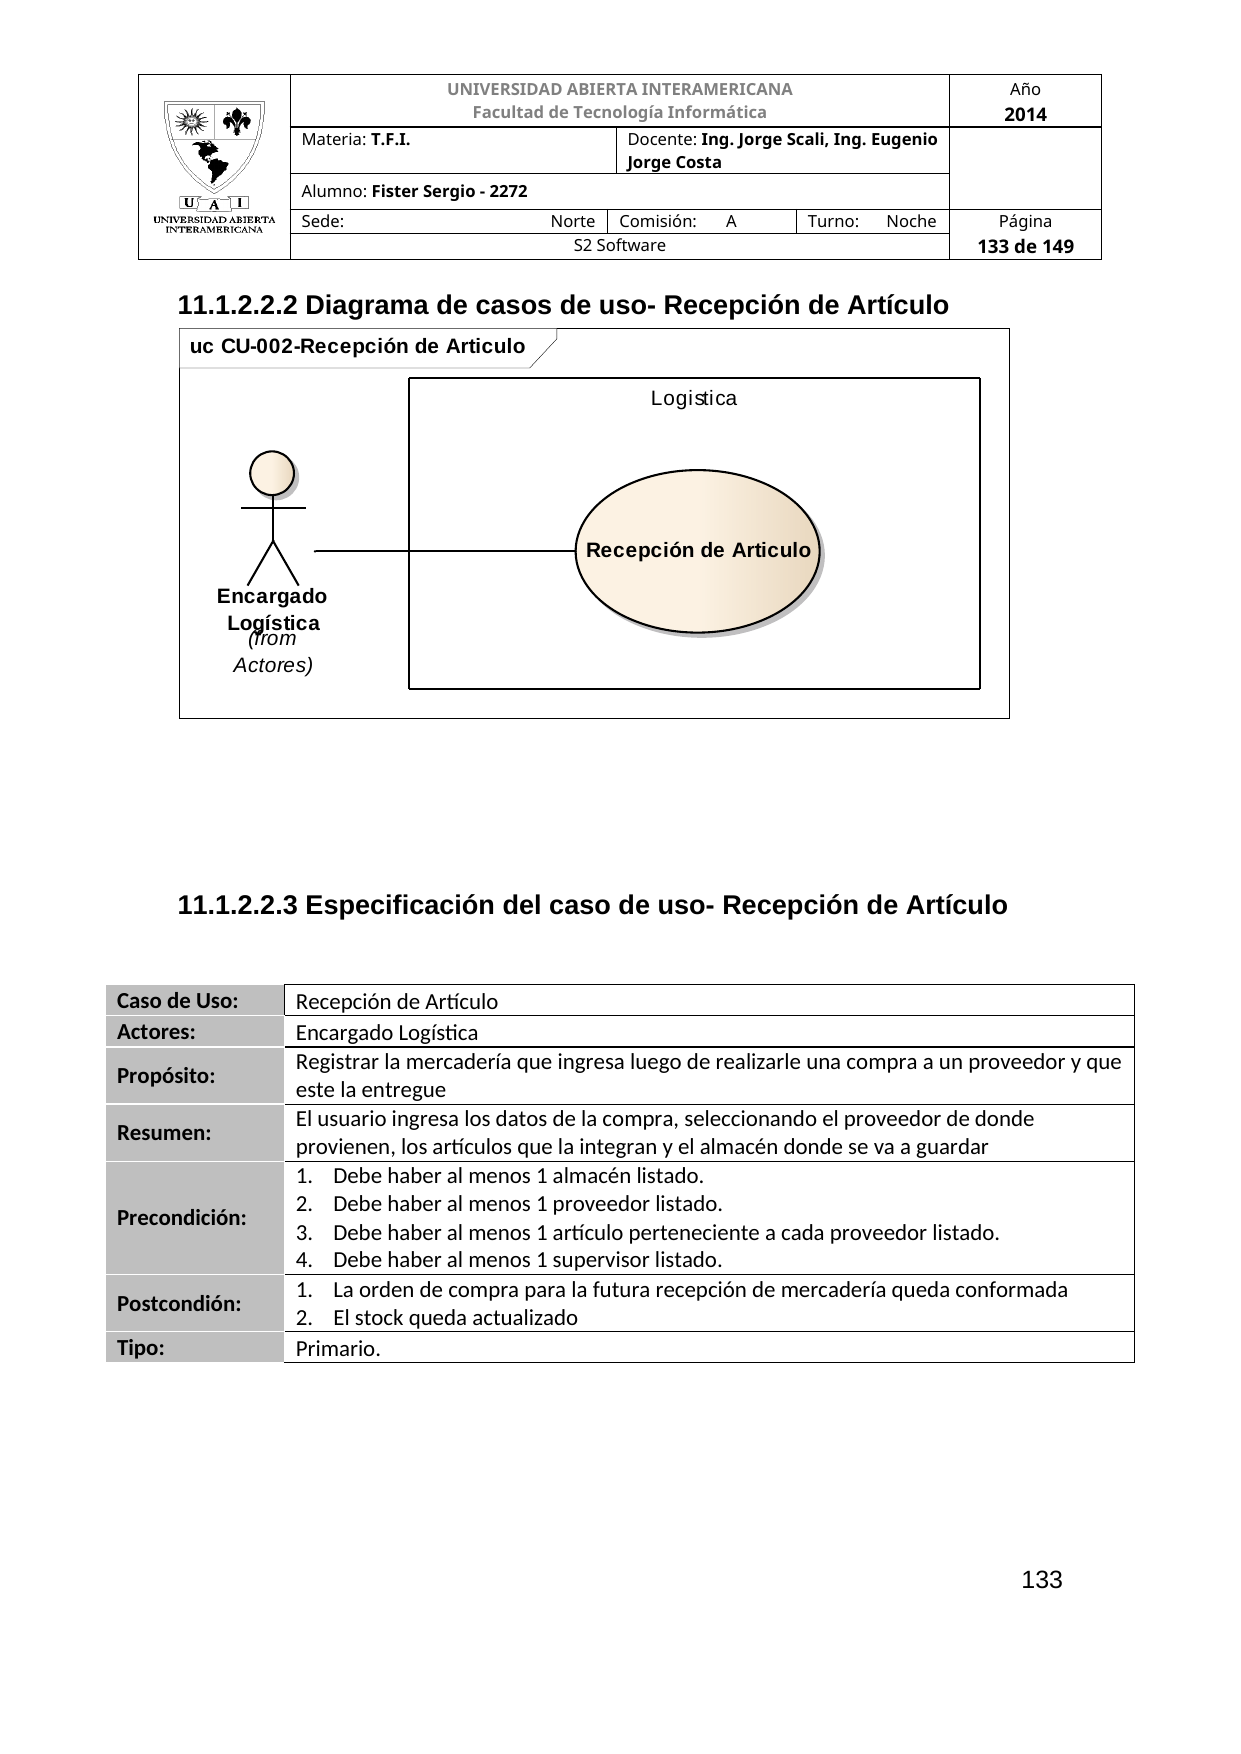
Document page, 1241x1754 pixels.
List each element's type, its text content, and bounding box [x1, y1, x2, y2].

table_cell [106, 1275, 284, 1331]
subtitle 11.1.2.2.3 Especificación del caso de uso- Recepción de Artículo [177, 889, 1063, 920]
subtitle 11.1.2.2.2 Diagrama de casos de uso- Recepción de Artículo [177, 289, 1063, 320]
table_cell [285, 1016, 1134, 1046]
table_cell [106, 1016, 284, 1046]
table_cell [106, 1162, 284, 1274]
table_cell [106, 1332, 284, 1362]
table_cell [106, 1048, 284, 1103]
picture [153, 101, 276, 233]
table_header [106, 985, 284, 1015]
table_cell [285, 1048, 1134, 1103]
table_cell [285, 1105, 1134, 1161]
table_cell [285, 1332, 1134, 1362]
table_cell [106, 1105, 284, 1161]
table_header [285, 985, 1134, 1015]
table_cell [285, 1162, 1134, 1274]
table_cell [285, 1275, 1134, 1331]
